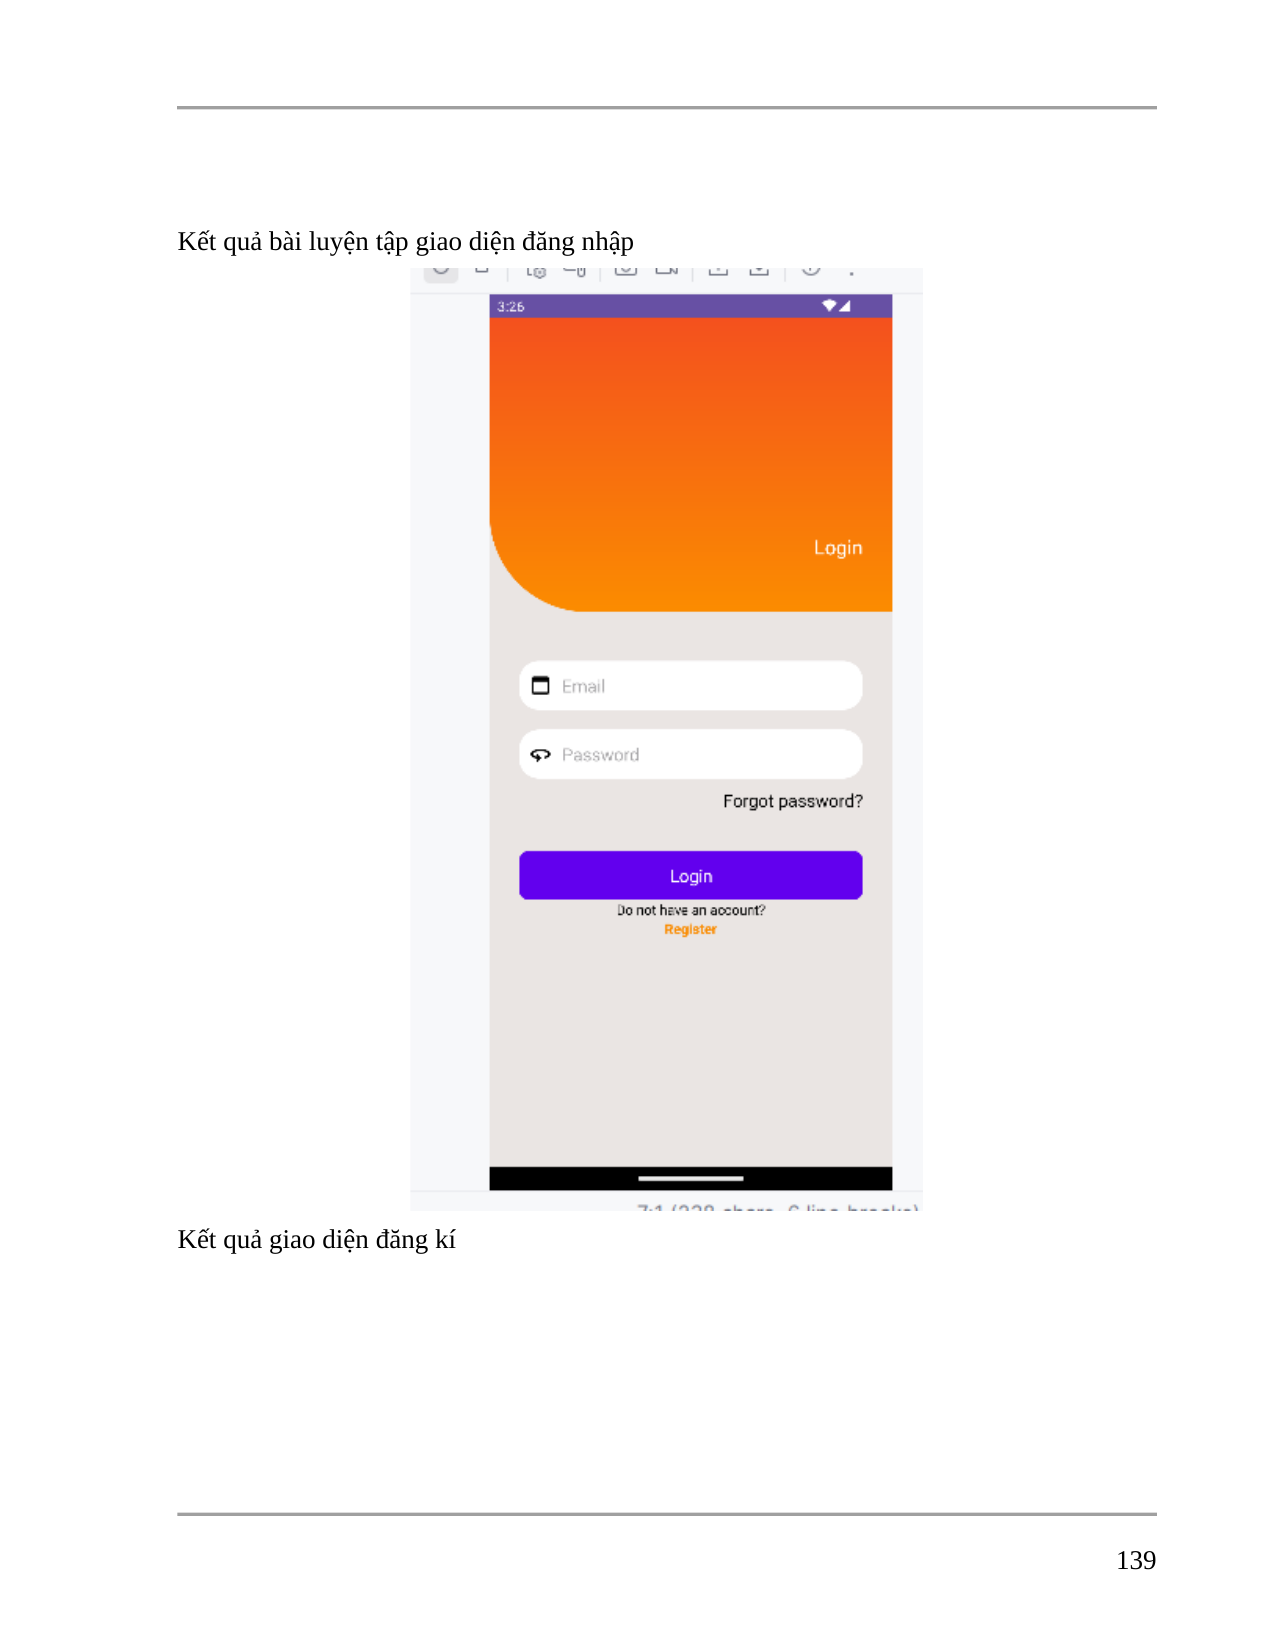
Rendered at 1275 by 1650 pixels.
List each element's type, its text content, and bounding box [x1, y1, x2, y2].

picture [410, 268, 923, 1211]
text Kết quả giao diện đăng kí [177, 1223, 1156, 1254]
text Kết quả bài luyện tập giao diện đăng nhập [177, 224, 1156, 256]
